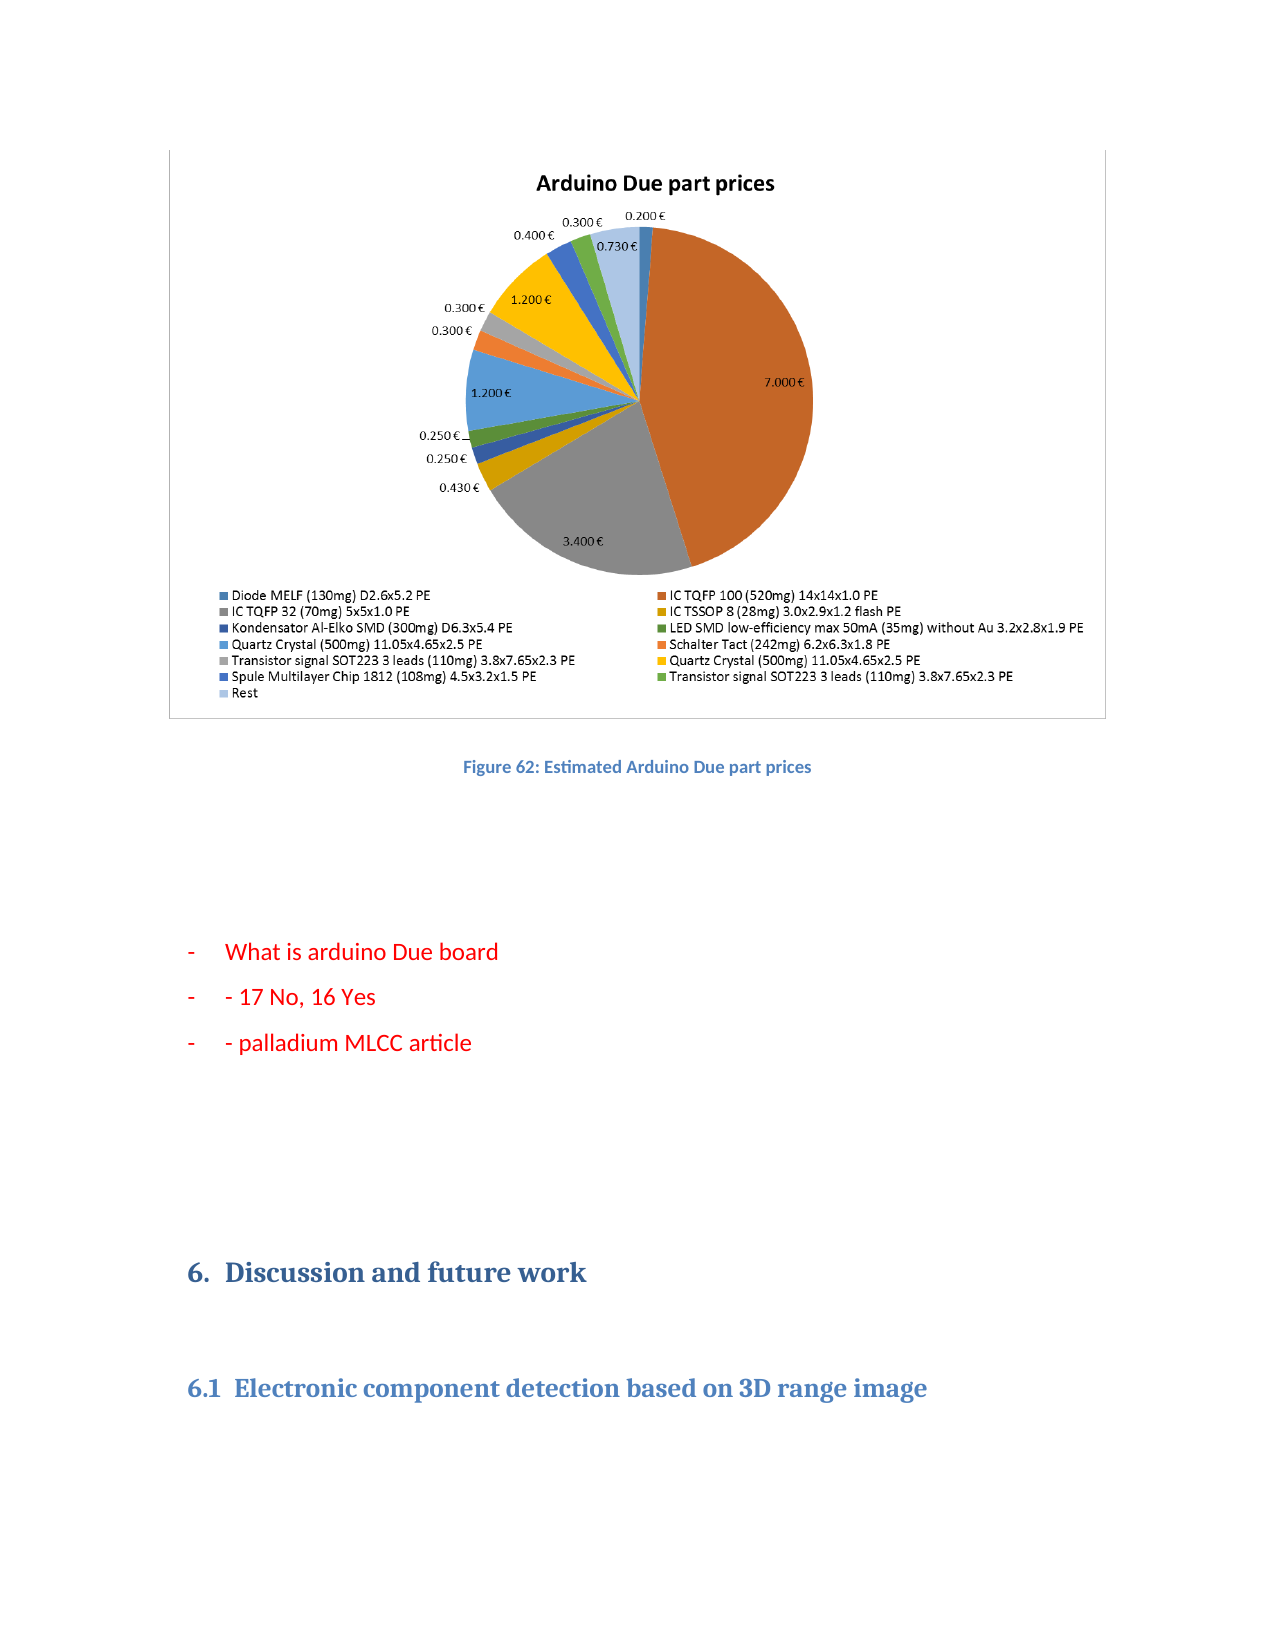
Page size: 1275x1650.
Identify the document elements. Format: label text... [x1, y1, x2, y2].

subtitle Electronic component detection based on 3D range image [187, 1373, 1125, 1404]
subtitle Discussion and future work [187, 1256, 1125, 1290]
picture [169, 150, 1106, 719]
list - 17 No, 16 Yes [187, 982, 1125, 1012]
list - palladium MLCC article [187, 1027, 1125, 1058]
list What is arduino Due board [187, 936, 1125, 966]
